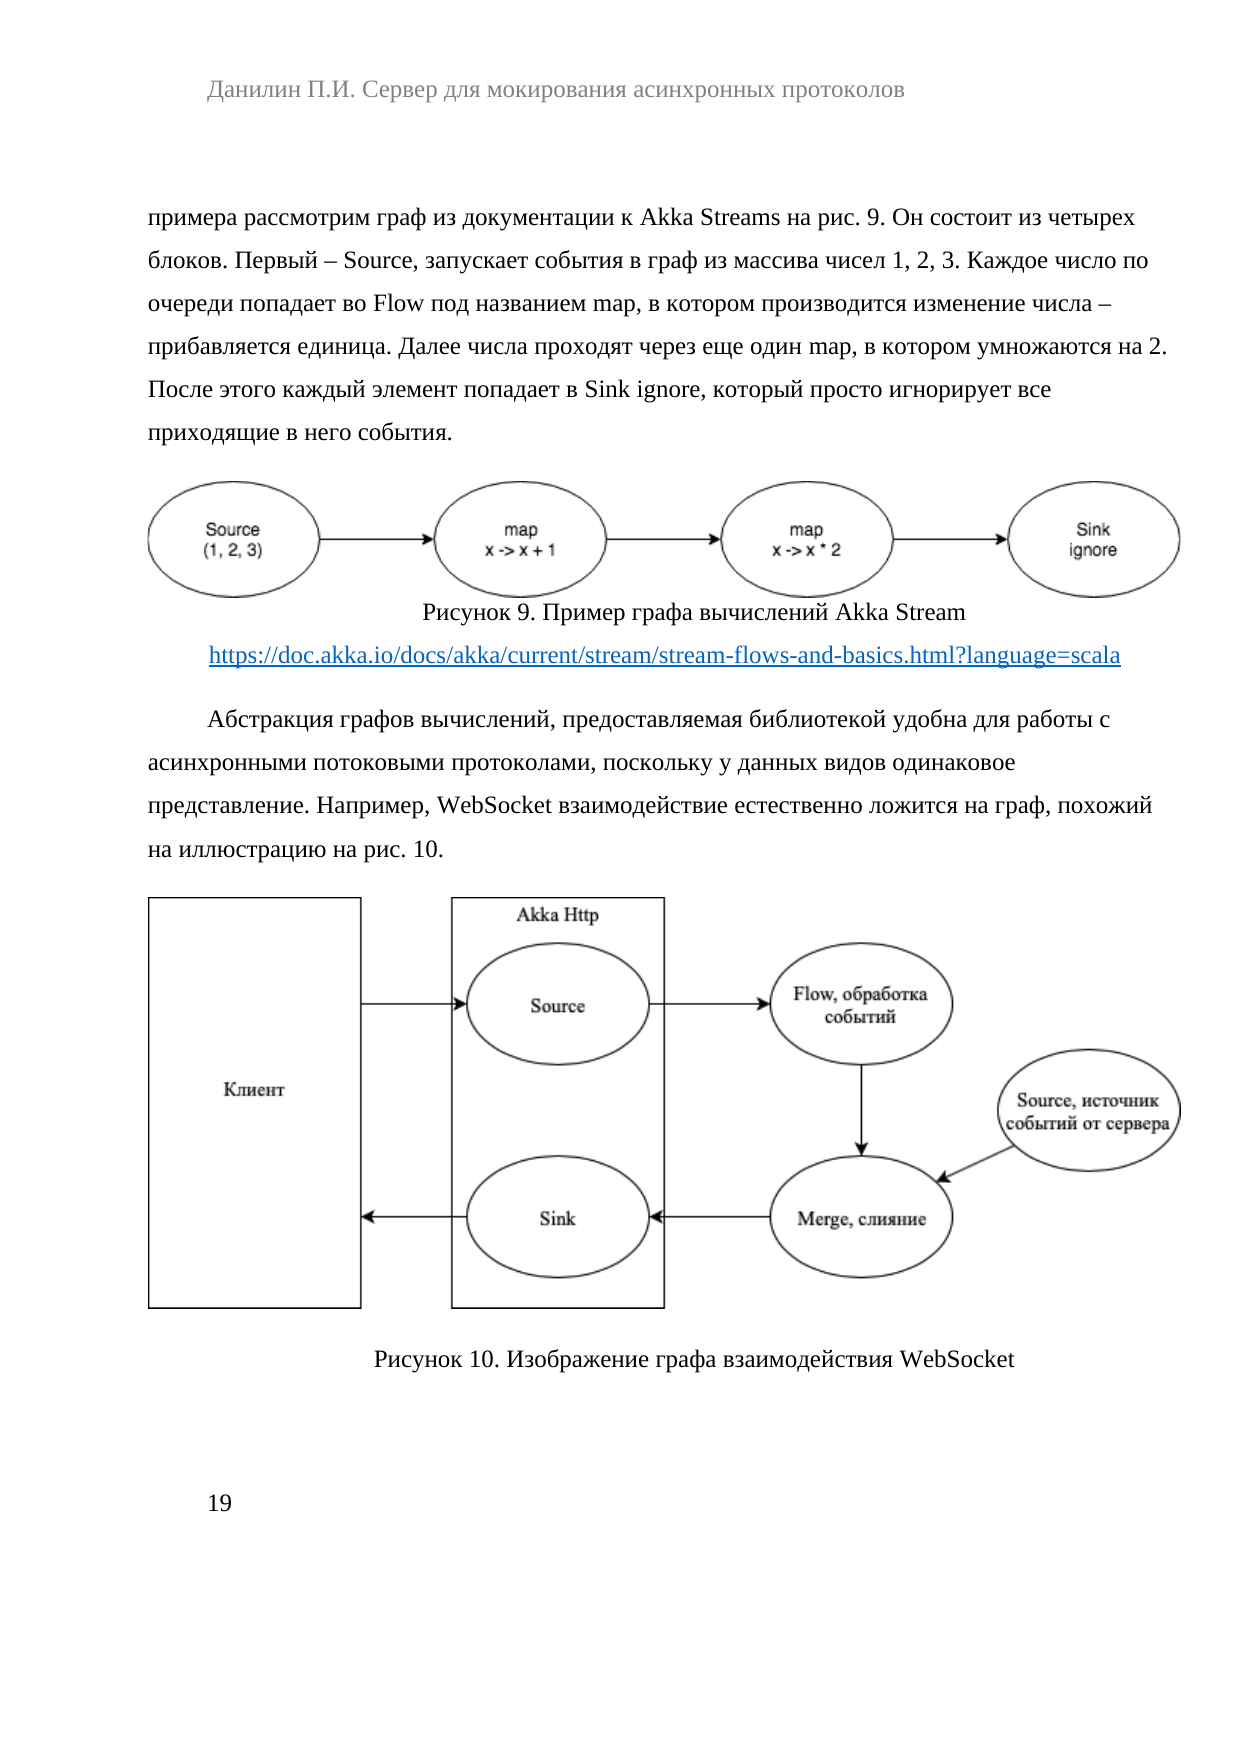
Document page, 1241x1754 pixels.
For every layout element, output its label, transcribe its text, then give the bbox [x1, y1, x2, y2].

picture [148, 897, 1181, 1309]
text Абстракция графов вычислений, предоставляемая библиотекой удобна для работы с асинхронными потоковыми протоколами, поскольку у данных видов одинаковое представление. Например, WebSocket взаимодействие естественно ложится на граф, похожий на иллюстрацию на рис. 10. [148, 704, 1181, 862]
text Рисунок 9. Пример графа вычислений Akka Stream https://doc.akka.io/docs/akka/current/stream/stream-flows-and-basics.html?language=scala [148, 598, 1181, 669]
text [148, 202, 1181, 446]
picture [147, 481, 1181, 598]
text Рисунок 10. Изображение графа взаимодействия WebSocket [148, 1344, 1181, 1373]
